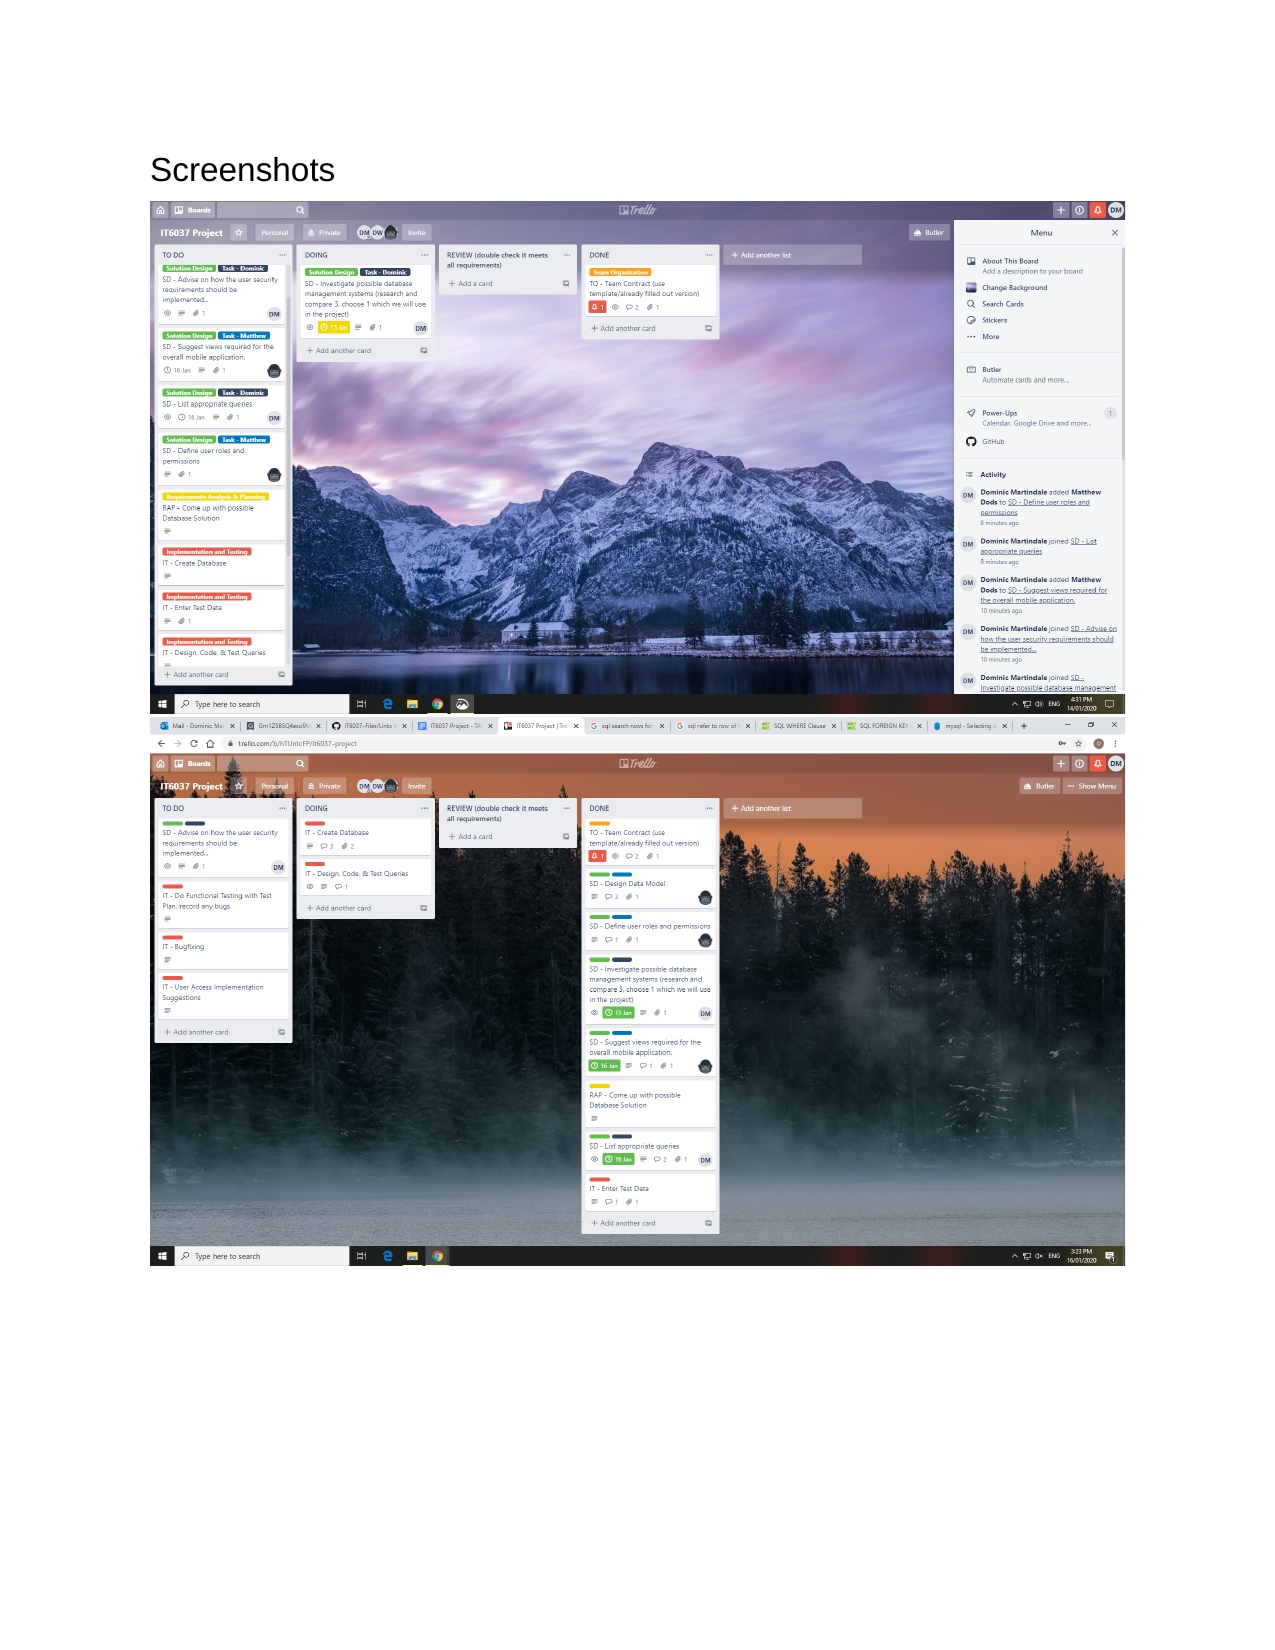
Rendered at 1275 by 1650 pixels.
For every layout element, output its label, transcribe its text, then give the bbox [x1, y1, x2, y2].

picture [150, 201, 1125, 714]
subtitle Screenshots [150, 150, 1125, 188]
picture [150, 717, 1125, 1266]
